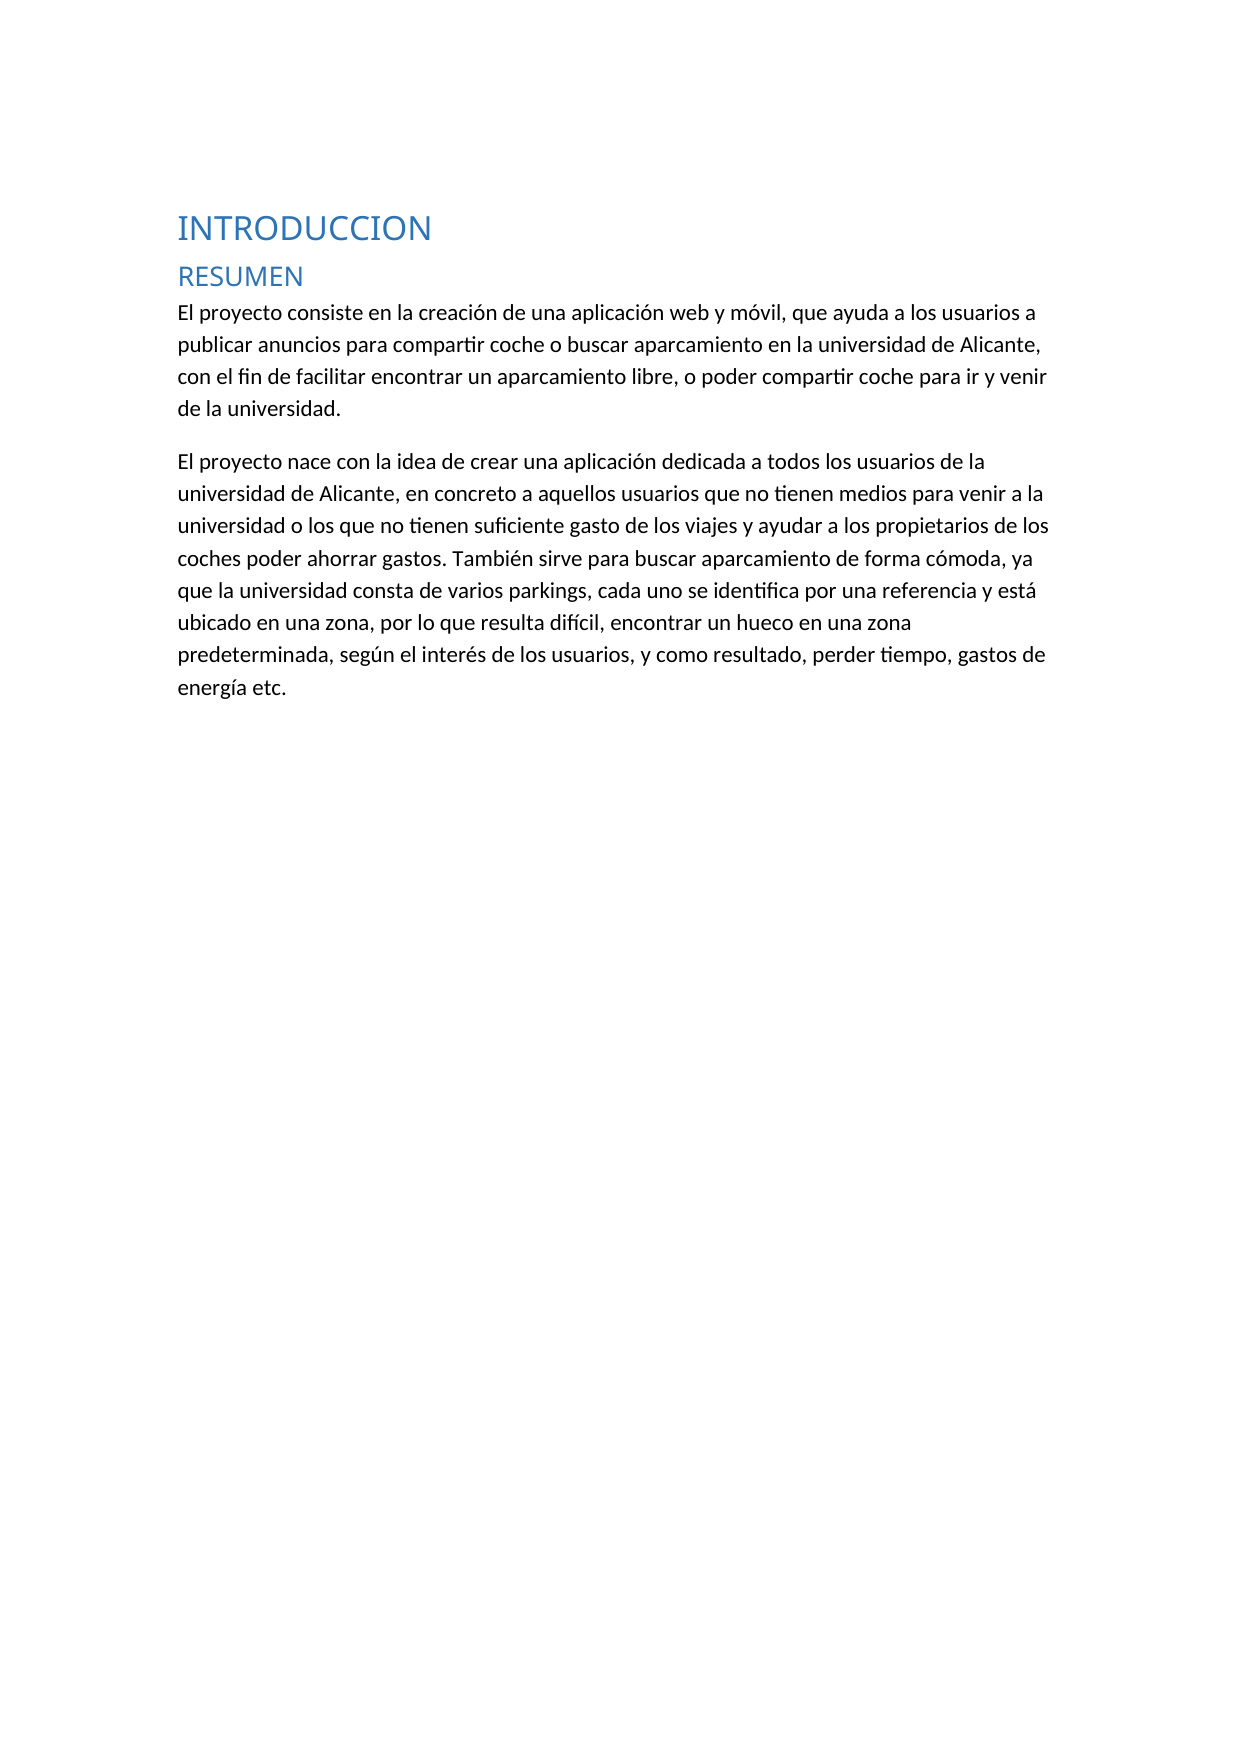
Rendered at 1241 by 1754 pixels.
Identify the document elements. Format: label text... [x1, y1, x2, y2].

subtitle RESUMEN [177, 258, 1063, 295]
text El proyecto consiste en la creación de una aplicación web y móvil, que ayuda a los usuarios a publicar anuncios para compartir coche o buscar aparcamiento en la universidad de Alicante, con el fin de facilitar encontrar un aparcamiento libre, o poder compartir coche para ir y venir de la universidad. [177, 298, 1063, 422]
subtitle INTRODUCCION [177, 205, 1063, 250]
text El proyecto nace con la idea de crear una aplicación dedicada a todos los usuarios de la universidad de Alicante, en concreto a aquellos usuarios que no tienen medios para venir a la universidad o los que no tienen suficiente gasto de los viajes y ayudar a los propietarios de los coches poder ahorrar gastos. También sirve para buscar aparcamiento de forma cómoda, ya que la universidad consta de varios parkings, cada uno se identifica por una referencia y está ubicado en una zona, por lo que resulta difícil, encontrar un hueco en una zona predeterminada, según el interés de los usuarios, y como resultado, perder tiempo, gastos de energía etc. [177, 447, 1063, 701]
